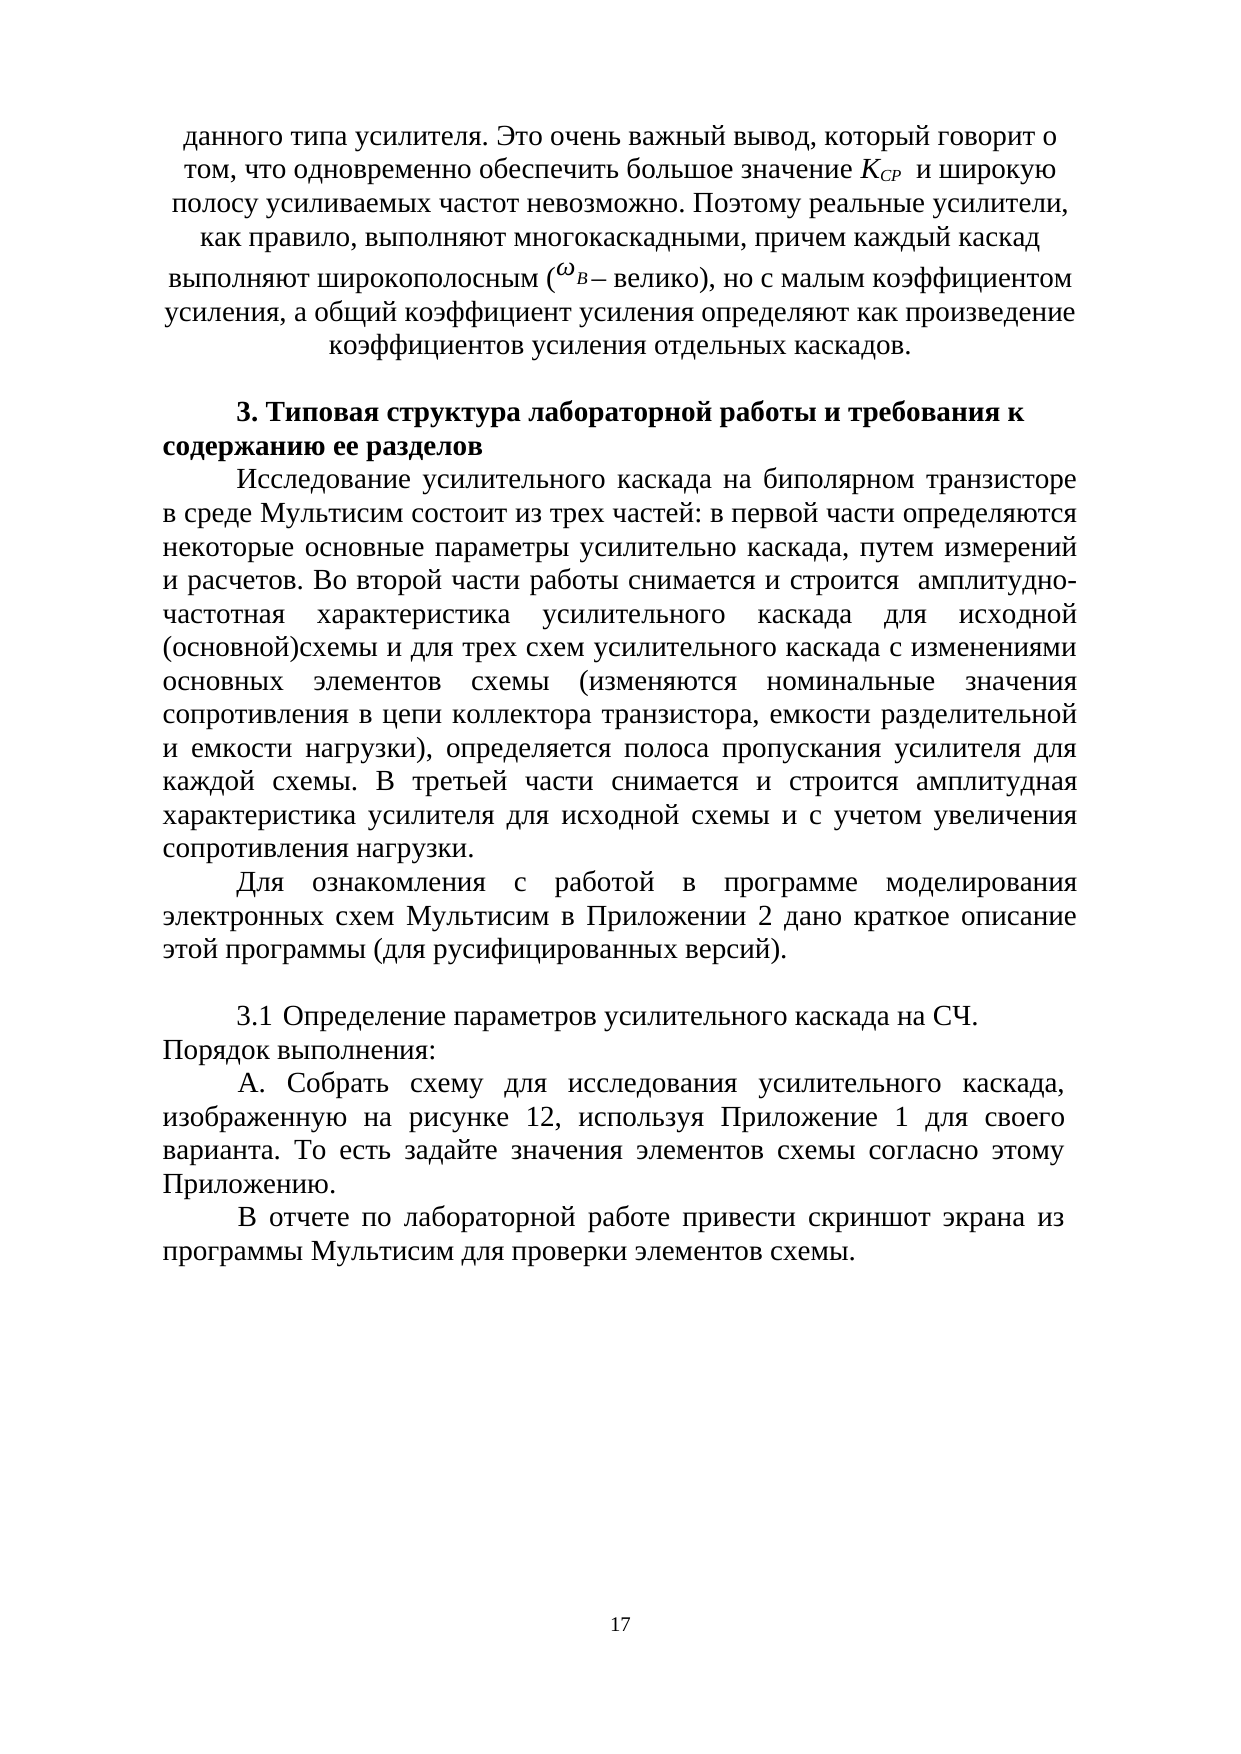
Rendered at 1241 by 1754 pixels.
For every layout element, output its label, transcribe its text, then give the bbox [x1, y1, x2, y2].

list Определение параметров усилительного каскада на СЧ. [236, 998, 1078, 1032]
list А. Собрать схему для исследования усилительного каскада, изображенную на рисунке 12, используя Приложение 1 для своего варианта. То есть задайте значения элементов схемы согласно этому Приложению. [162, 1065, 1066, 1199]
text Исследование усилительного каскада на биполярном транзисторе в среде Мультисим состоит из трех частей: в первой части определяются некоторые основные параметры усилительно каскада, путем измерений и расчетов. Во второй части работы снимается и строится амплитудно-частотная характеристика усилительного каскада для исходной (основной)схемы и для трех схем усилительного каскада с изменениями основных элементов схемы (изменяются номинальные значения сопротивления в цепи коллектора транзистора, емкости разделительной и емкости нагрузки), определяется полоса пропускания усилителя для каждой схемы. В третьей части снимается и строится амплитудная характеристика усилителя для исходной схемы и с учетом увеличения сопротивления нагрузки. [162, 462, 1078, 864]
text Порядок выполнения: [162, 1032, 1078, 1065]
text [162, 118, 1078, 361]
text 3. Типовая структура лабораторной работы и требования к содержанию ее разделов [162, 394, 1078, 462]
list В отчете по лабораторной работе привести скриншот экрана из программы Мультисим для проверки элементов схемы. [162, 1199, 1066, 1267]
text Для ознакомления с работой в программе моделирования электронных схем Мультисим в Приложении 2 дано краткое описание этой программы (для русифицированных версий). [162, 864, 1078, 965]
